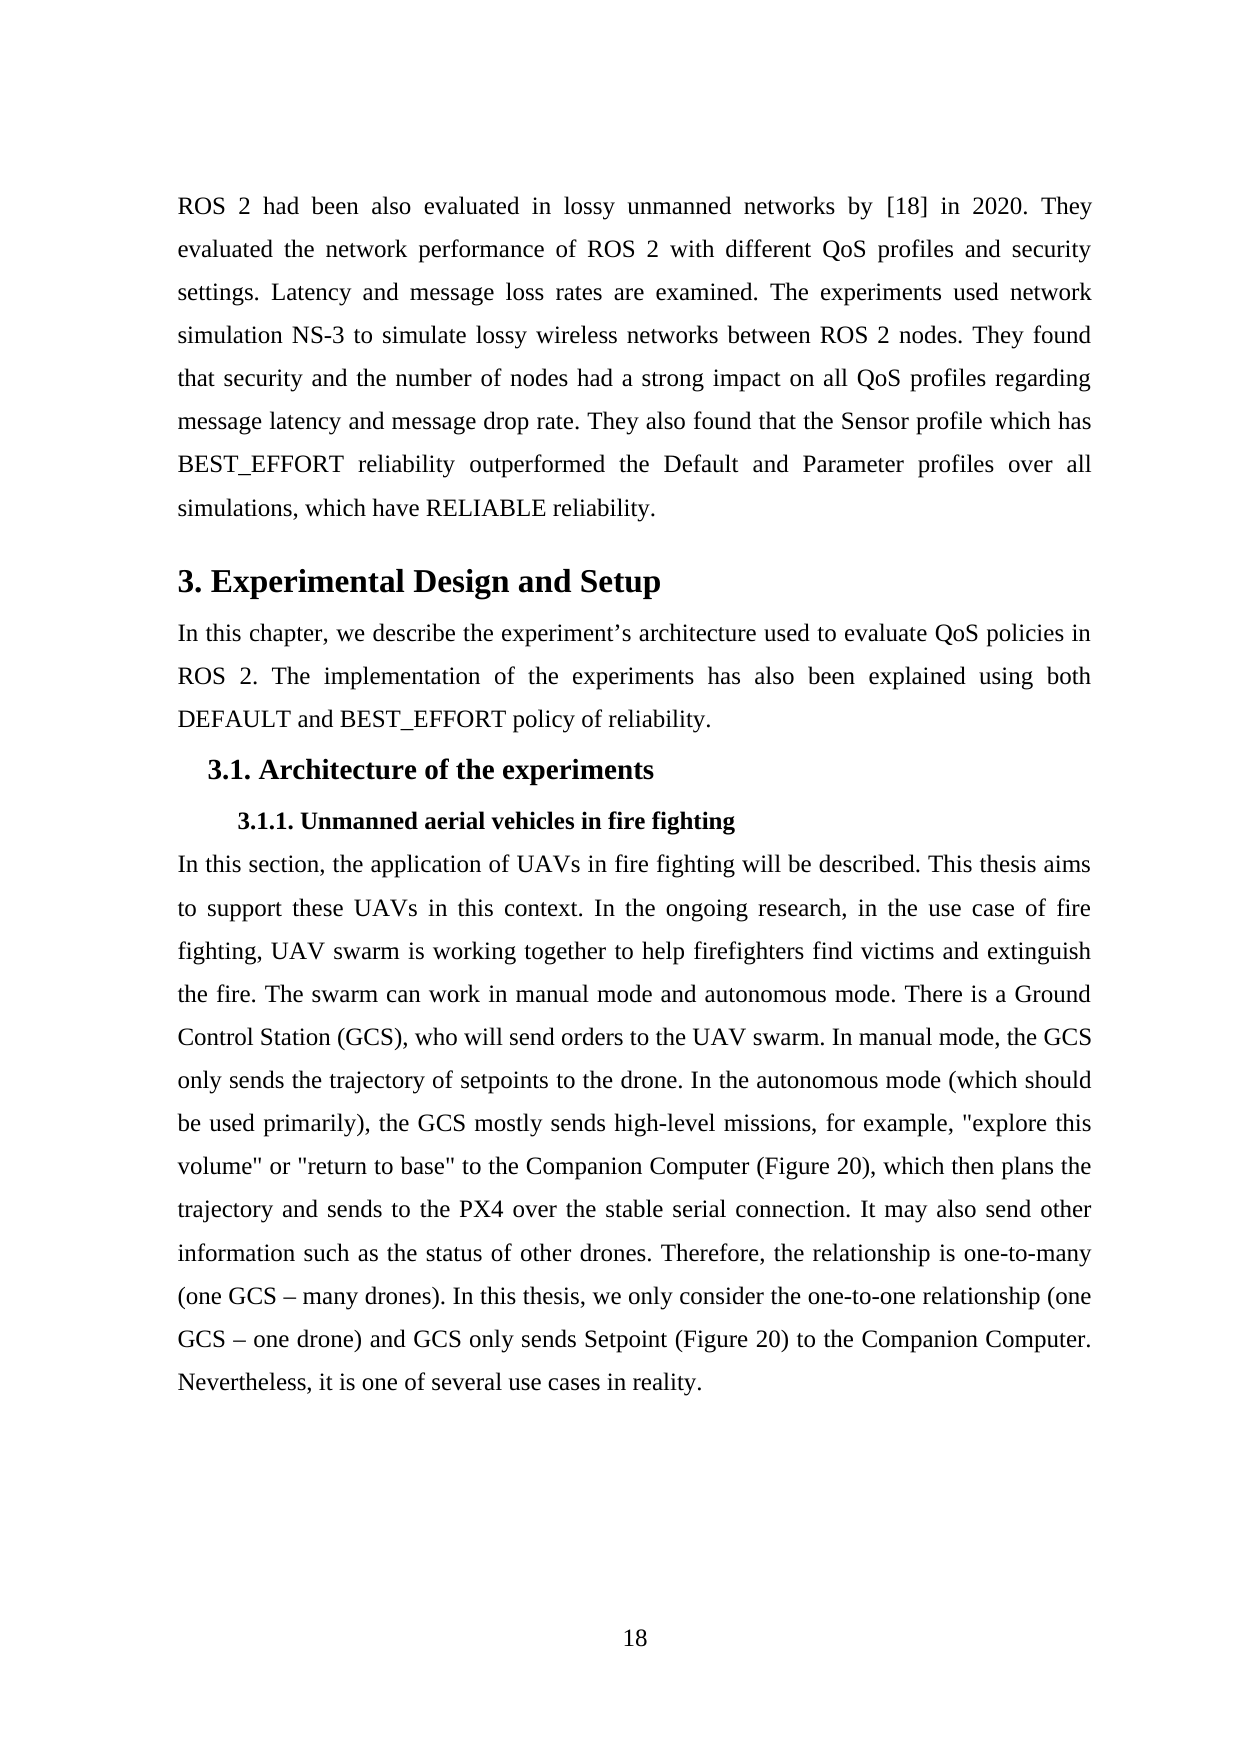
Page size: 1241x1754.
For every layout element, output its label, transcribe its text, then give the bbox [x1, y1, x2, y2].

subtitle 3.1.1. Unmanned aerial vehicles in fire fighting [237, 806, 1092, 835]
subtitle 3.1. Architecture of the experiments [207, 752, 1092, 785]
text In this chapter, we describe the experiment’s architecture used to evaluate QoS policies in ROS 2. The implementation of the experiments has also been explained using both DEFAULT and BEST_EFFORT policy of reliability. [177, 618, 1092, 733]
text In this section, the application of UAVs in fire fighting will be described. This thesis aims to support these UAVs in this context. In the ongoing research, in the use case of fire fighting, UAV swarm is working together to help firefighters find victims and extinguish the fire. The swarm can work in manual mode and autonomous mode. There is a Ground Control Station (GCS), who will send orders to the UAV swarm. In manual mode, the GCS only sends the trajectory of setpoints to the drone. In the autonomous mode (which should be used primarily), the GCS mostly sends high-level missions, for example, "explore this volume" or "return to base" to the Companion Computer (Figure 20), which then plans the trajectory and sends to the PX4 over the stable serial connection. It may also send other information such as the status of other drones. Therefore, the relationship is one-to-many (one GCS – many drones). In this thesis, we only consider the one-to-one relationship (one GCS – one drone) and GCS only sends Setpoint (Figure 20) to the Companion Computer. Nevertheless, it is one of several use cases in reality. [177, 849, 1092, 1396]
text ROS 2 had been also evaluated in lossy unmanned networks by in 2020. They evaluated the network performance of ROS 2 with different QoS profiles and security settings. Latency and message loss rates are examined. The experiments used network simulation NS-3 to simulate lossy wireless networks between ROS 2 nodes. They found that security and the number of nodes had a strong impact on all QoS profiles regarding message latency and message drop rate. They also found that the Sensor profile which has BEST_EFFORT reliability outperformed the Default and Parameter profiles over all simulations, which have RELIABLE reliability. [177, 191, 1092, 521]
subtitle 3. Experimental Design and Setup [177, 561, 1092, 599]
